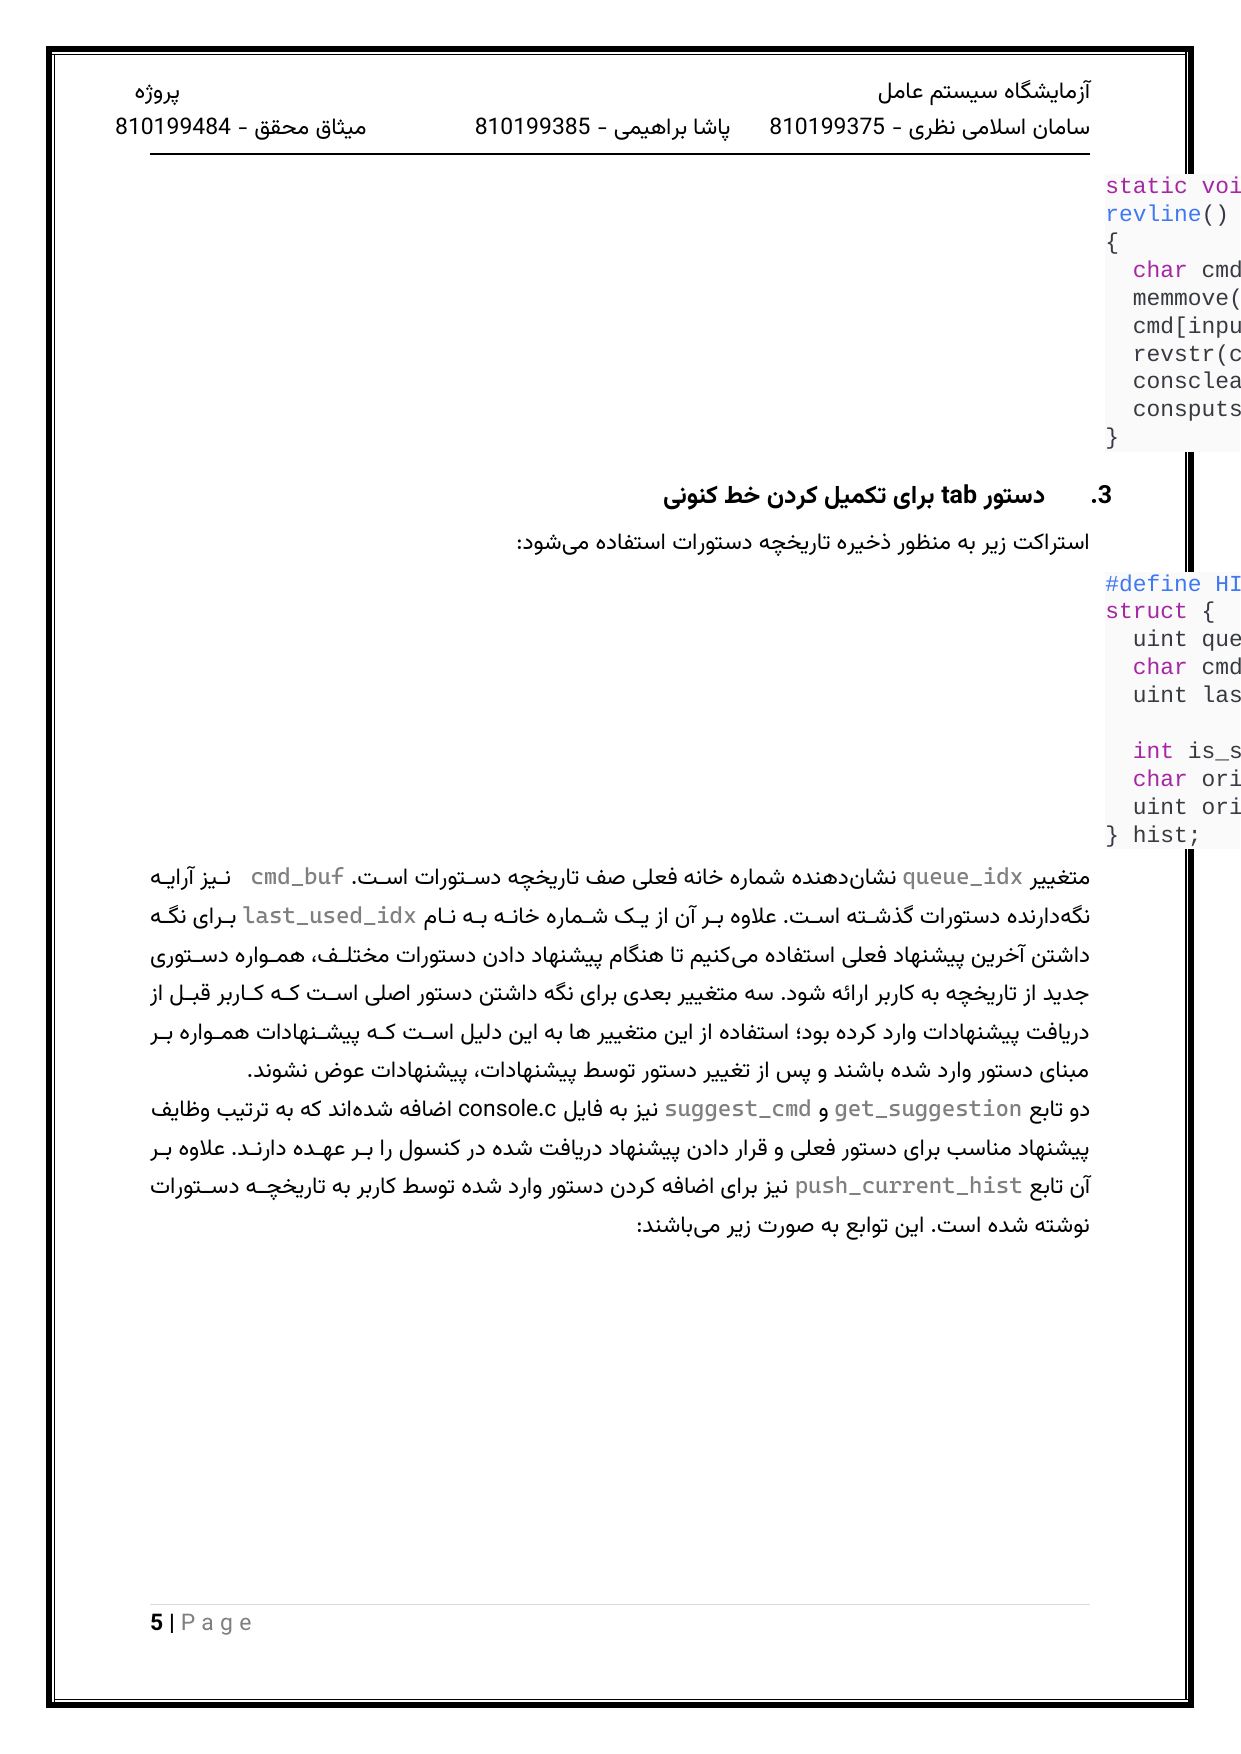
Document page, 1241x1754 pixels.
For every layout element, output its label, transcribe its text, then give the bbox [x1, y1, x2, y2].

text متغییر queue_idx نشان‌دهنده شماره خانه فعلی صف تاریخچه دستورات است. cmd_buf نیز آرایه نگه‌دارنده دستورات گذشته است. علاوه بر آن از یک شماره خانه به نام last_used_idx برای نگه داشتن آخرین پیشنهاد فعلی استفاده می‌کنیم تا هنگام پیشنهاد دادن دستورات مختلف، همواره دستوری جدید از تاریخچه به کاربر ارائه شود. سه متغییر بعدی برای نگه داشتن دستور اصلی است که کاربر قبل از دریافت پیشنهادات وارد کرده بود؛ استفاده از این متغییر ها به این دلیل است که پیشنهادات همواره بر مبنای دستور وارد شده باشند و پس از تغییر دستور توسط پیشنهادات، پیشنهادات عوض نشوند. [150, 861, 1090, 1090]
subtitle دستور tab برای تکمیل کردن خط کنونی [150, 477, 1090, 516]
text دو تابع get_suggestion و suggest_cmd نیز به فایل console.c اضافه شده‌اند که به ترتیب وظایف پیشنهاد مناسب برای دستور فعلی و قرار دادن پیشنهاد دریافت شده در کنسول را بر عهده دارند. علاوه بر آن تابع push_current_hist نیز برای اضافه کردن دستور وارد شده توسط کاربر به تاریخچه دستورات نوشته شده است. این توابع به صورت زیر می‌باشند: [150, 1093, 1090, 1245]
text استراکت زیر به منظور ذخیره تاریخچه دستورات استفاده می‌شود: [150, 526, 1090, 562]
